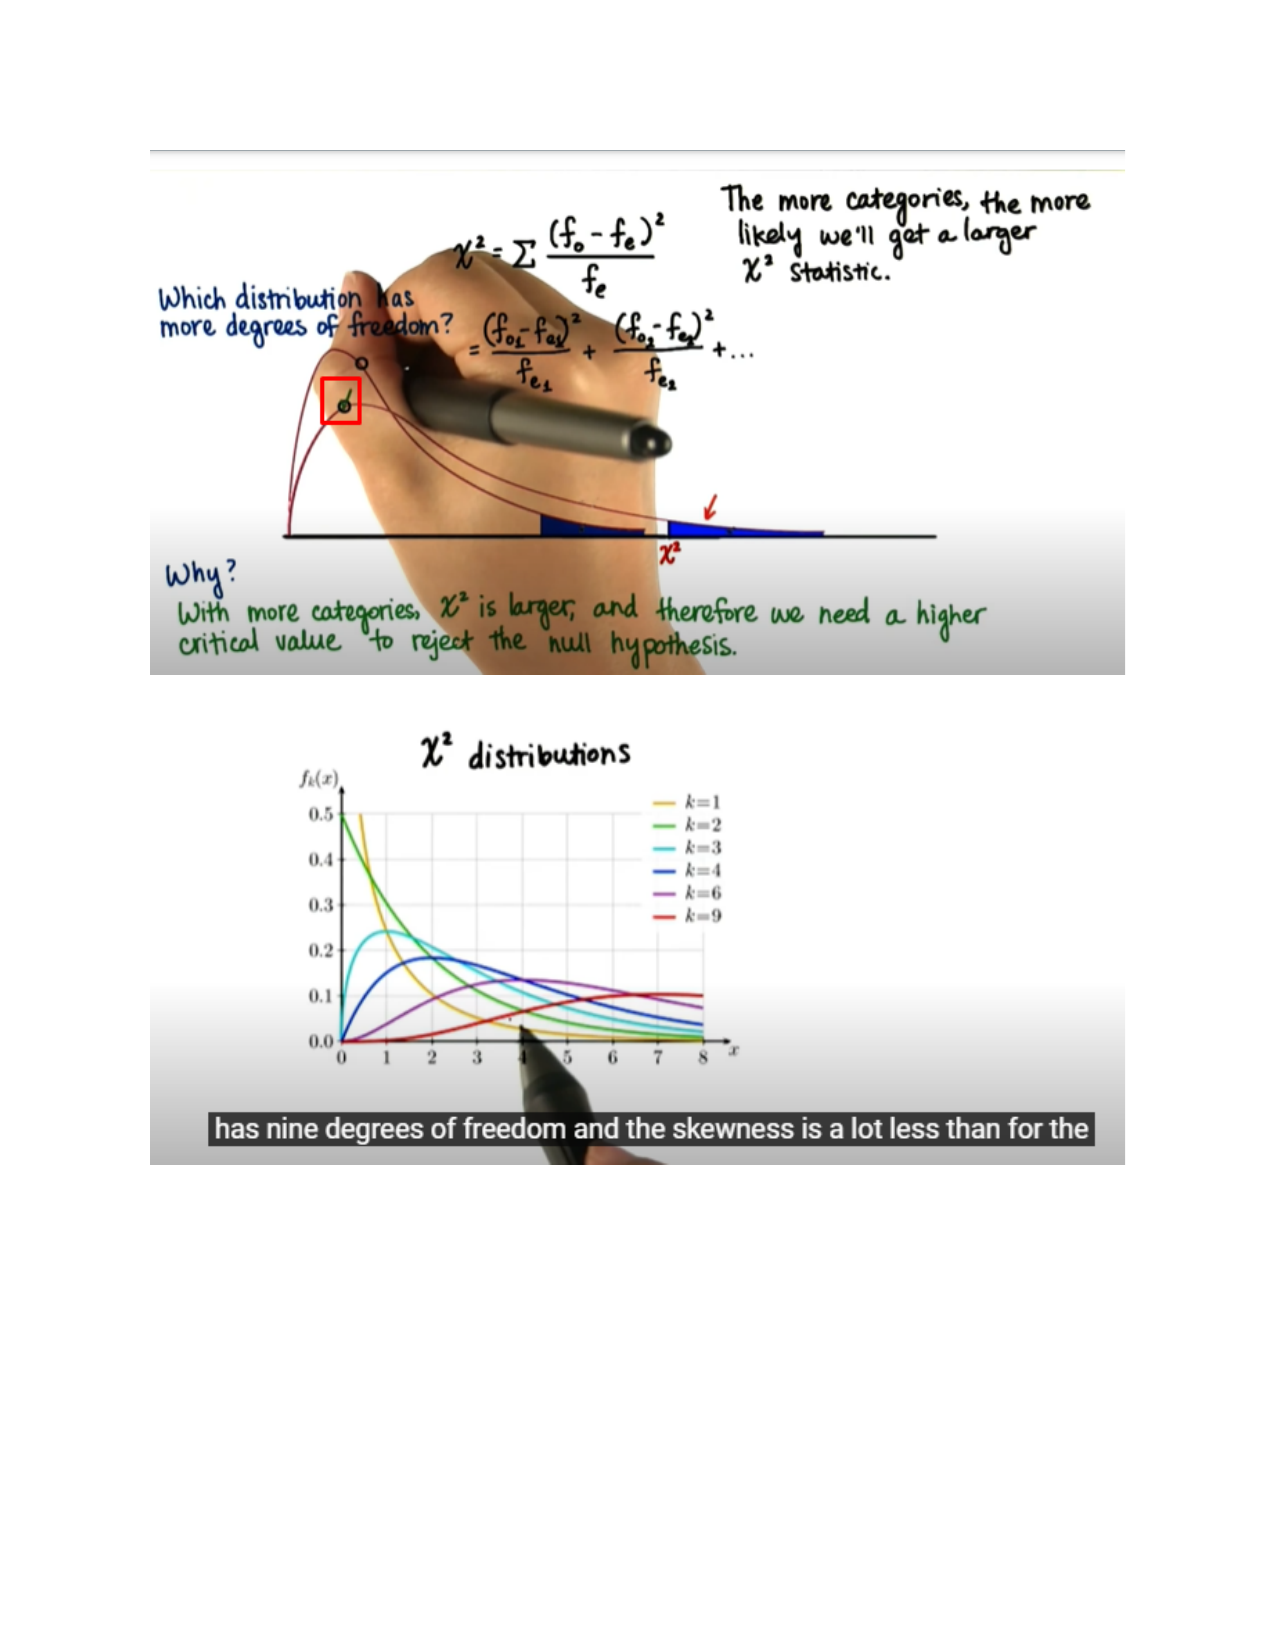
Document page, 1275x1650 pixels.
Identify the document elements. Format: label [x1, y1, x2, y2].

picture [150, 678, 1125, 1165]
picture [150, 150, 1125, 675]
